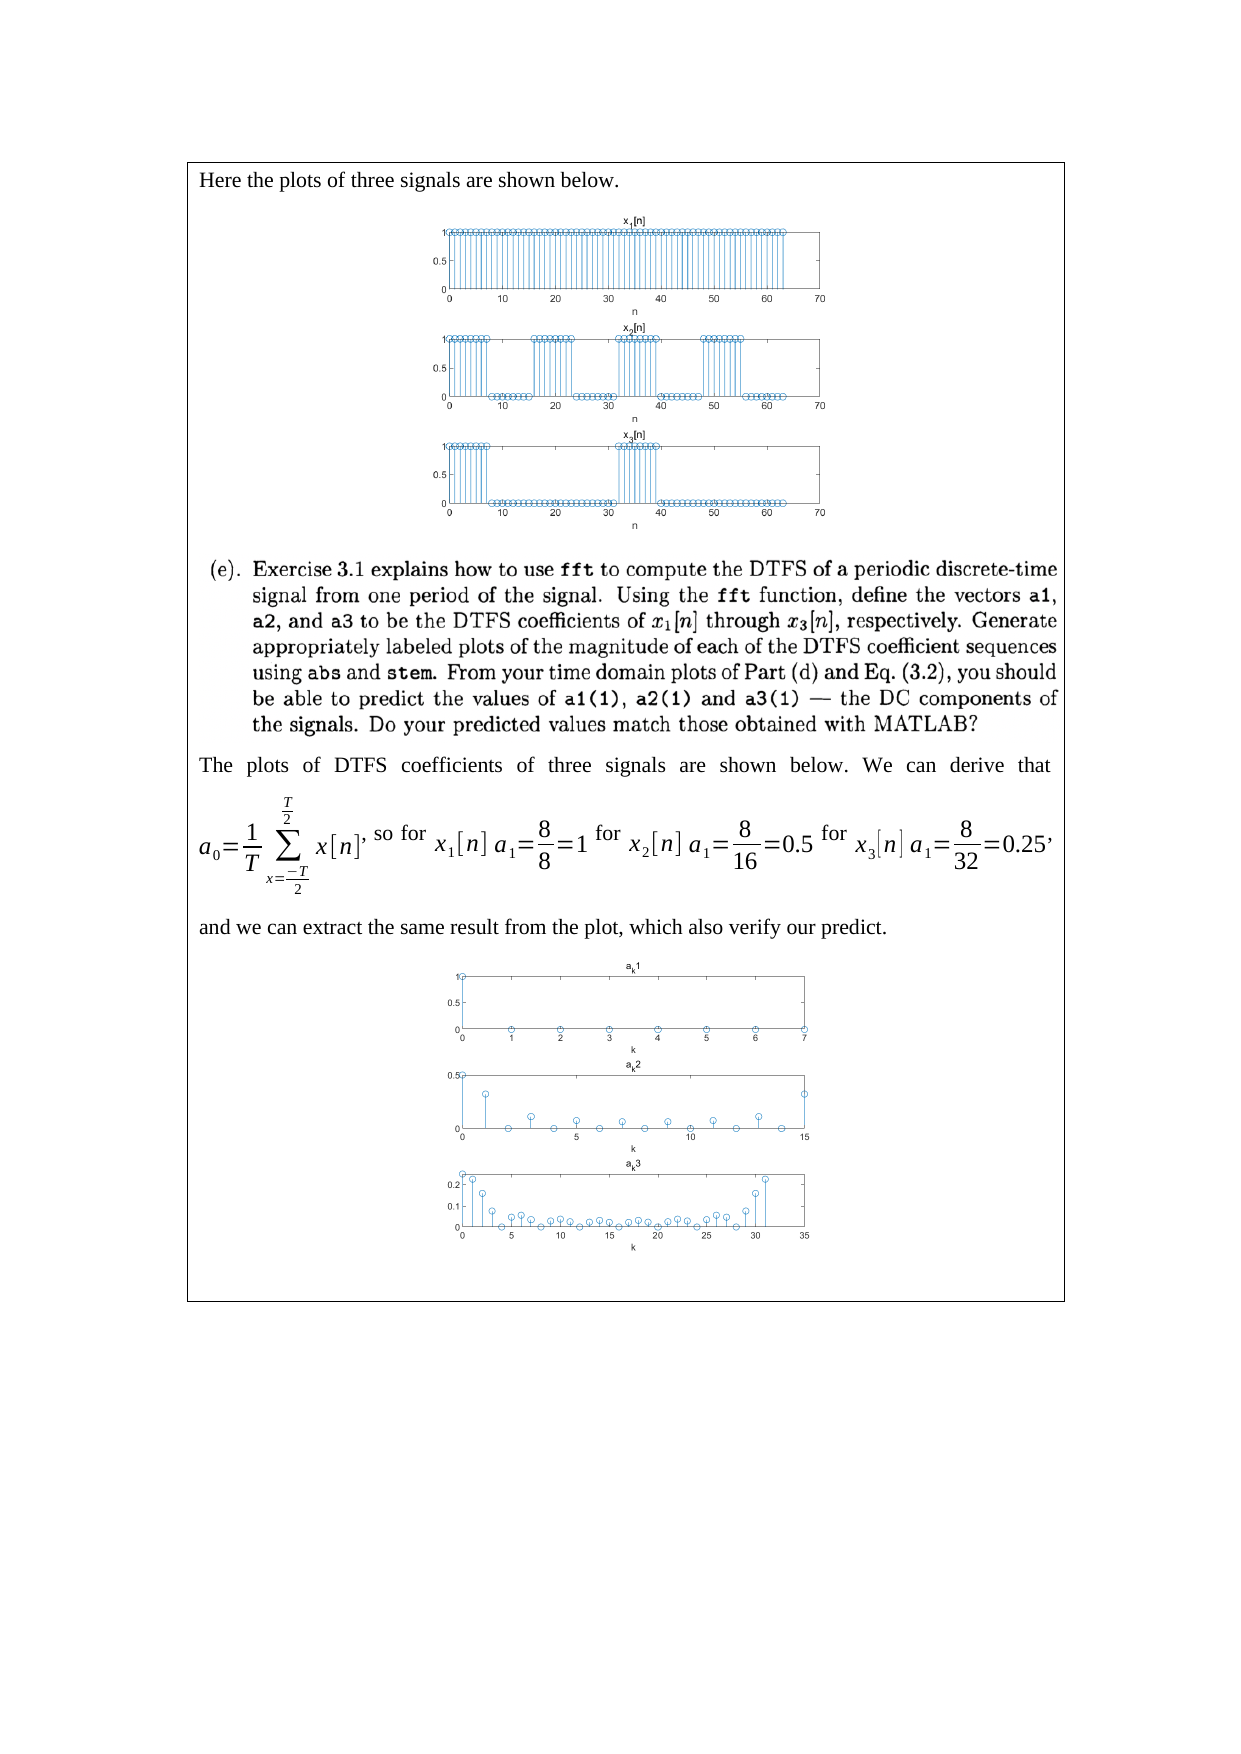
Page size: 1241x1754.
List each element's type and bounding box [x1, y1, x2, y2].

table_cell [188, 163, 1064, 1301]
picture [387, 195, 865, 552]
picture [198, 553, 1064, 743]
picture [406, 943, 846, 1272]
